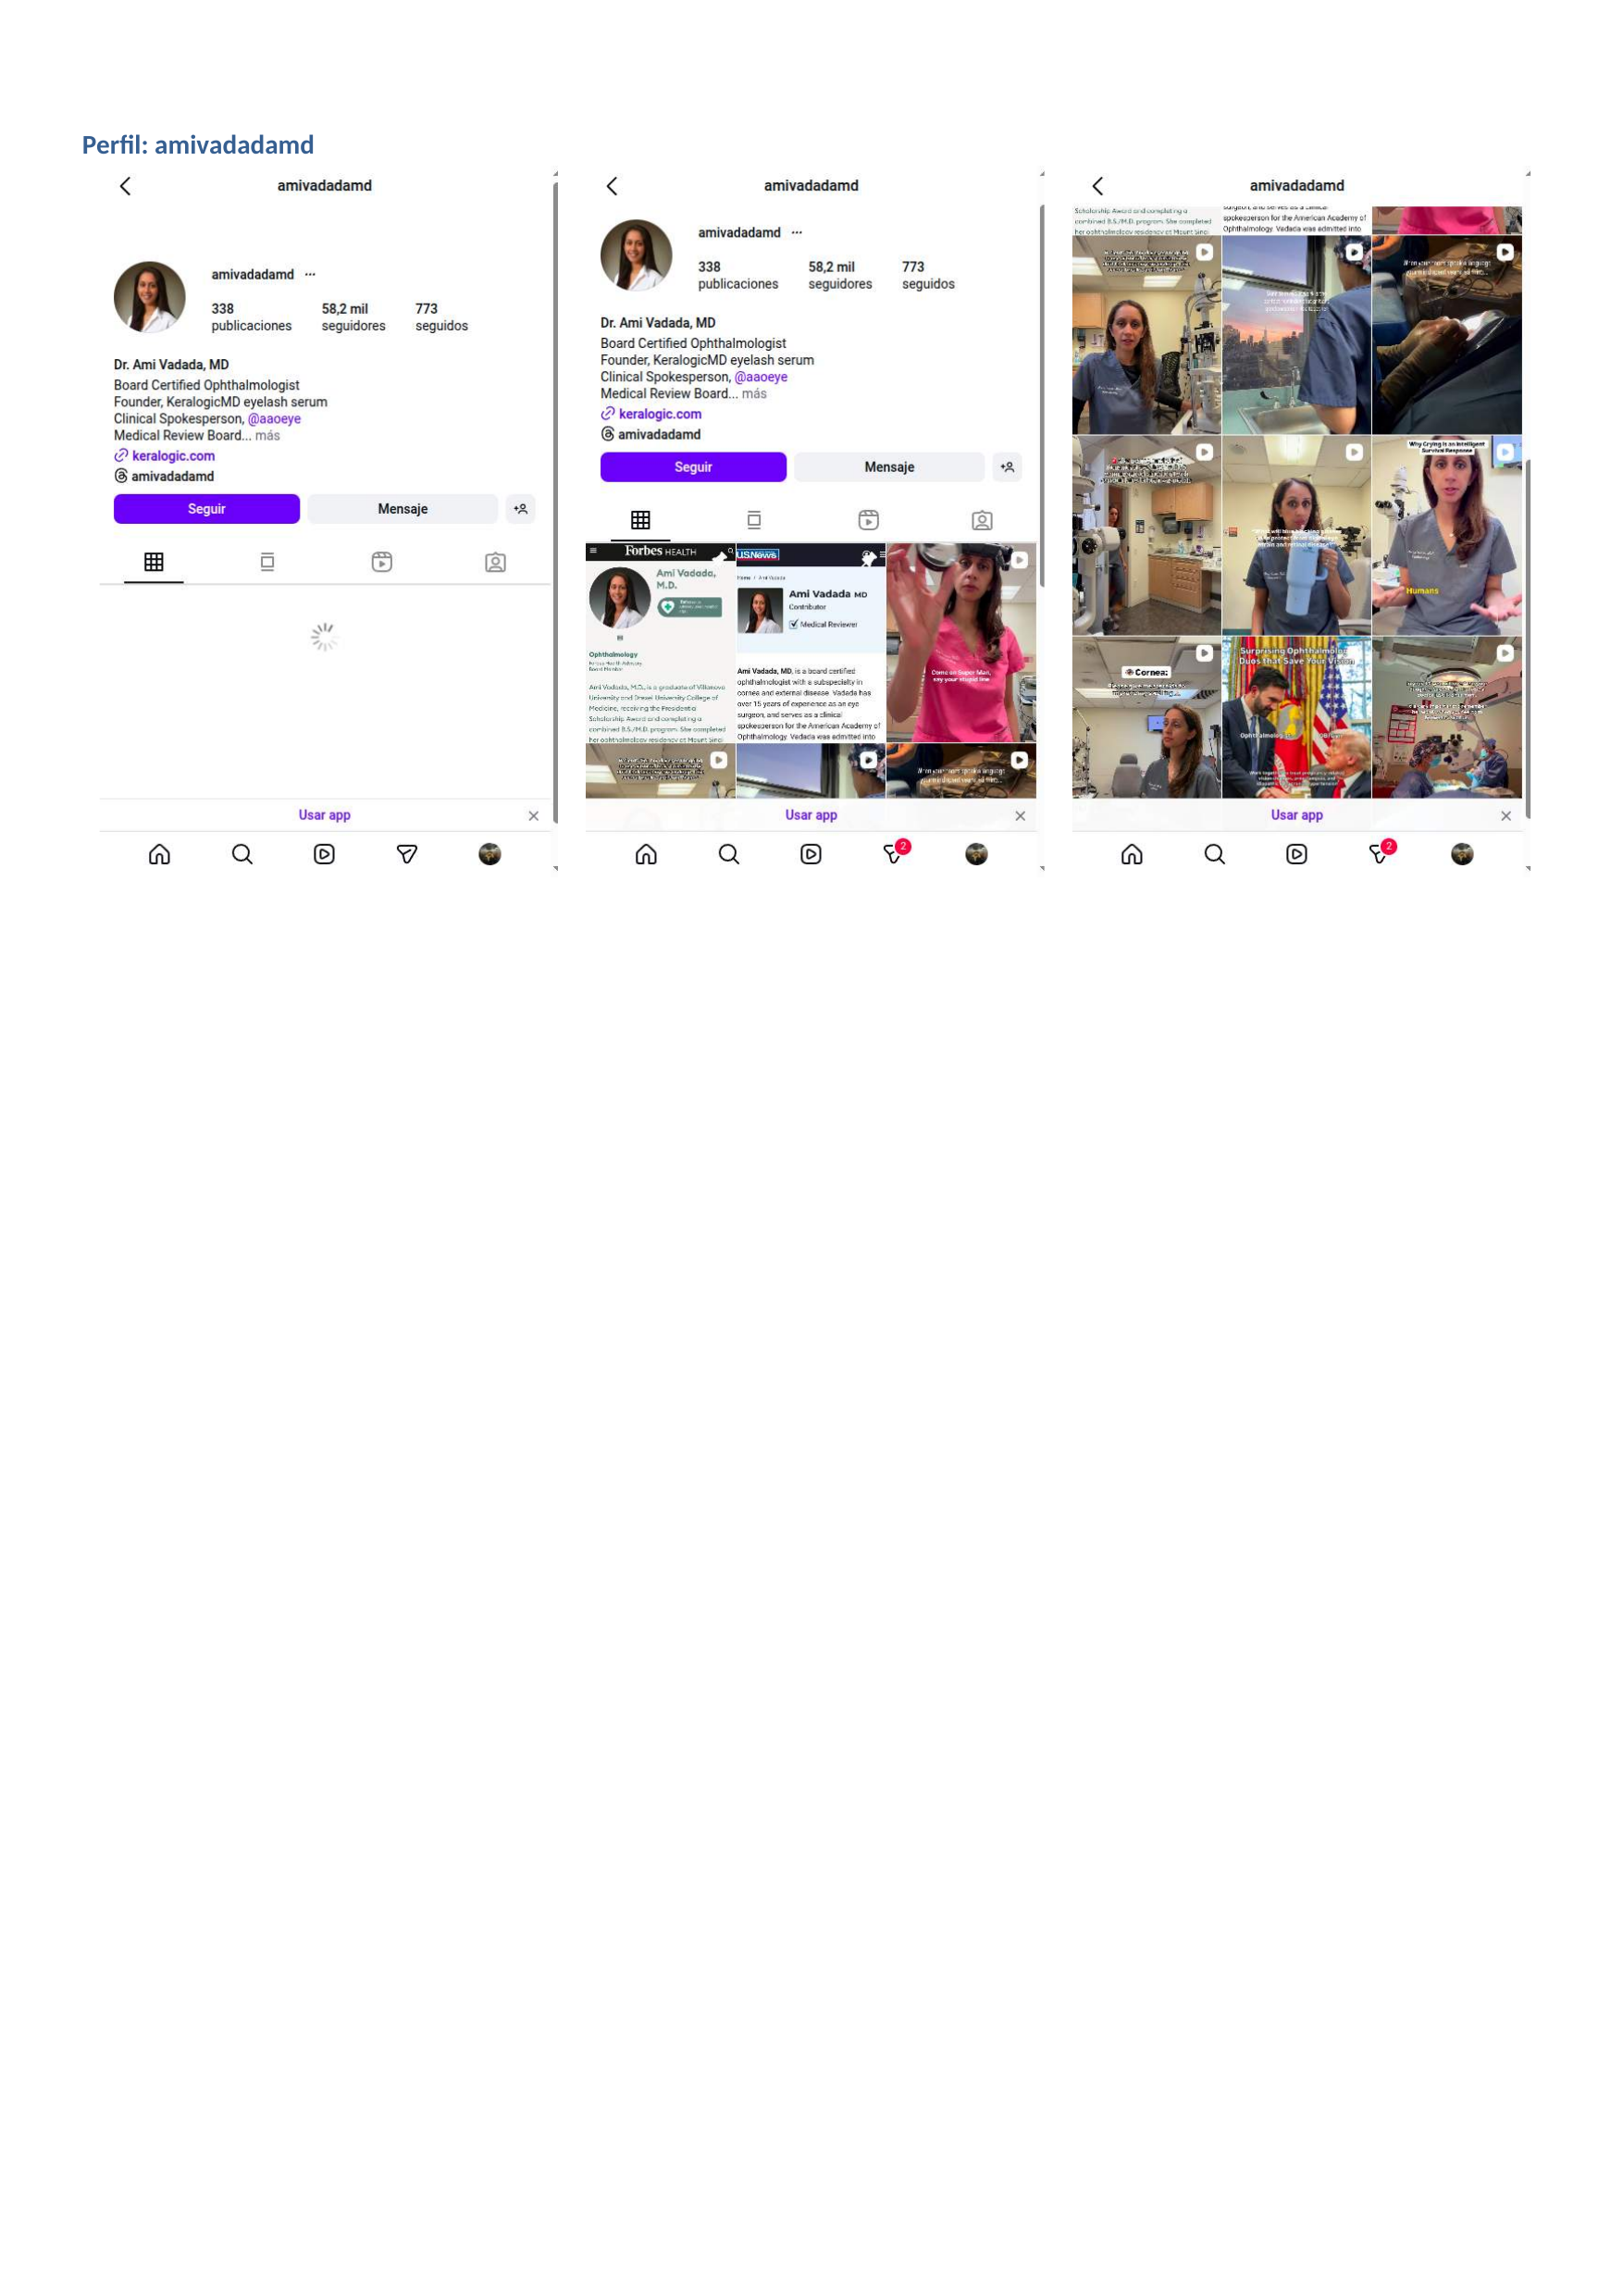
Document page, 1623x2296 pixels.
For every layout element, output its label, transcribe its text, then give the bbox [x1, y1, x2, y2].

table_header [558, 167, 1044, 900]
table_header [1045, 167, 1530, 900]
picture [1072, 166, 1531, 877]
table_header [71, 167, 558, 900]
picture [99, 166, 558, 877]
subtitle Perfil: amivadadamd [81, 128, 1541, 161]
picture [586, 166, 1045, 877]
